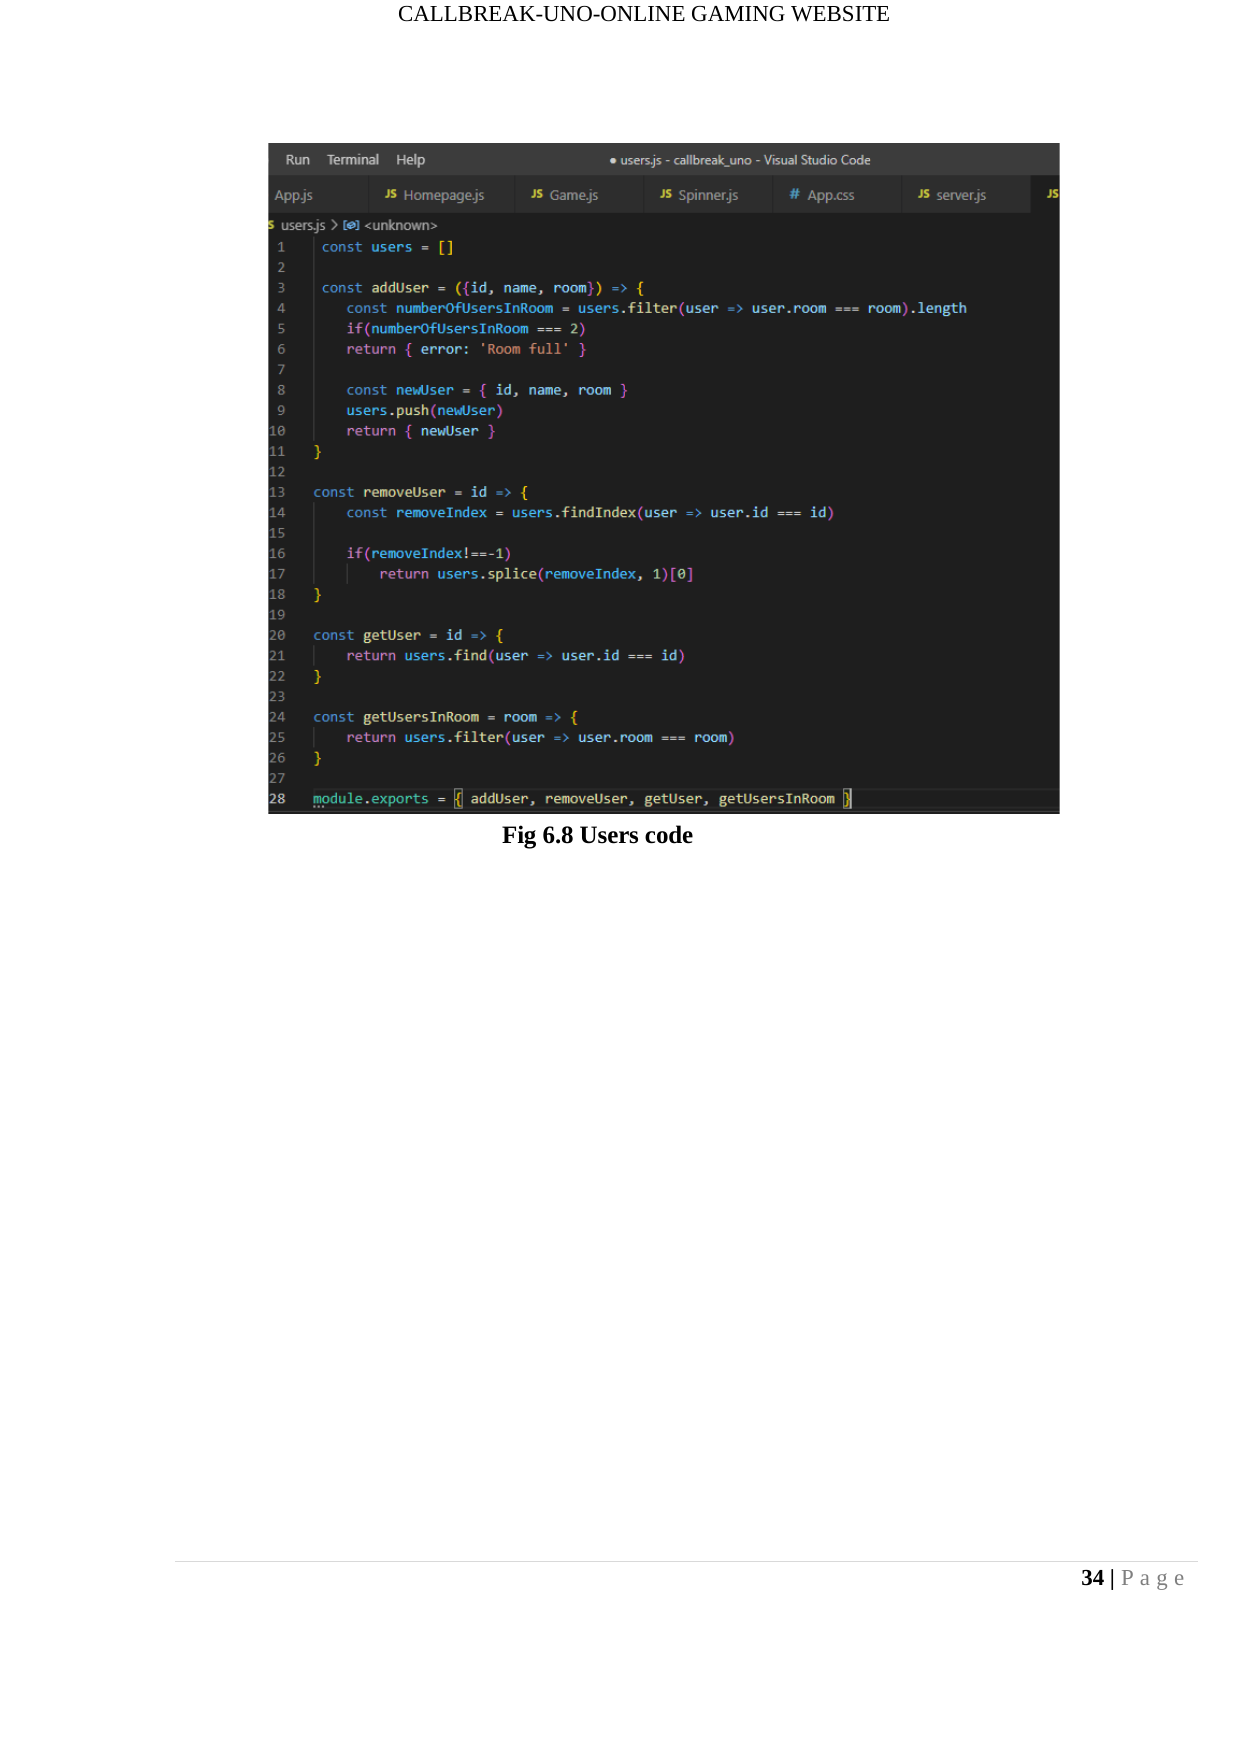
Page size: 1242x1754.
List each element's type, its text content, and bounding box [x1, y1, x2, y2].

picture [268, 143, 1060, 814]
subtitle Fig 6.8 Users code [268, 820, 1198, 849]
